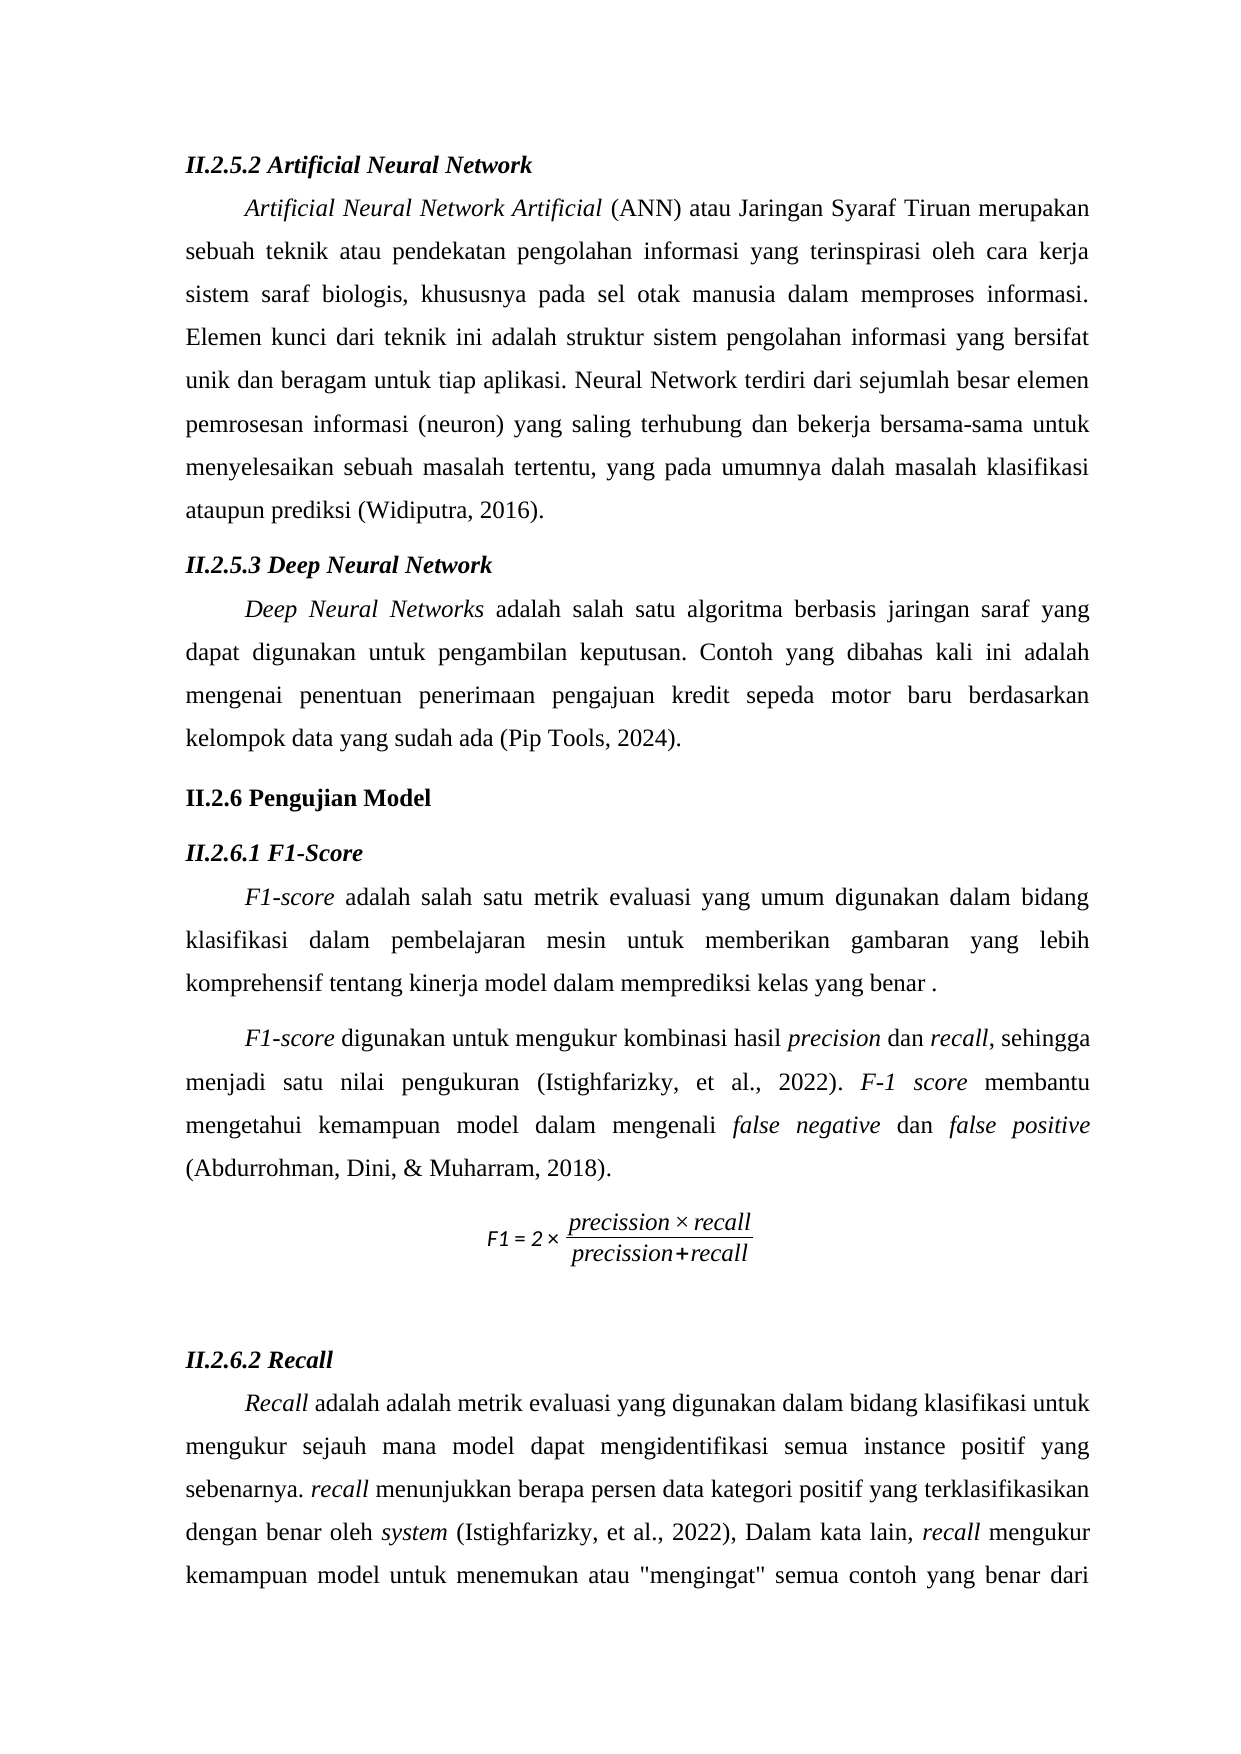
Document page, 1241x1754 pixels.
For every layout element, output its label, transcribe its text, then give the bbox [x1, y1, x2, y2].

text Deep Neural Networks adalah salah satu algoritma berbasis jaringan saraf yang dapat digunakan untuk pengambilan keputusan. Contoh yang dibahas kali ini adalah mengenai penentuan penerimaan pengajuan kredit sepeda motor baru berdasarkan kelompok data yang sudah ada (Pip Tools, 2024). [185, 594, 1090, 752]
text F1 = 2 × [150, 1208, 1090, 1267]
text Artificial Neural Network Artificial (ANN) atau Jaringan Syaraf Tiruan merupakan sebuah teknik atau pendekatan pengolahan informasi yang terinspirasi oleh cara kerja sistem saraf biologis, khususnya pada sel otak manusia dalam memproses informasi. Elemen kunci dari teknik ini adalah struktur sistem pengolahan informasi yang bersifat unik dan beragam untuk tiap aplikasi. Neural Network terdiri dari sejumlah besar elemen pemrosesan informasi (neuron) yang saling terhubung dan bekerja bersama-sama untuk menyelesaikan sebuah masalah tertentu, yang pada umumnya dalah masalah klasifikasi ataupun prediksi. [185, 193, 1090, 524]
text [185, 1388, 1090, 1589]
subtitle F1-Score [185, 838, 1090, 867]
subtitle Deep Neural Network [185, 551, 1090, 579]
subtitle Artificial Neural Network [185, 150, 1090, 179]
subtitle Pengujian Model [185, 783, 1090, 812]
text F1-score adalah salah satu metrik evaluasi yang umum digunakan dalam bidang klasifikasi dalam pembelajaran mesin untuk memberikan gambaran yang lebih komprehensif tentang kinerja model dalam memprediksi kelas yang benar . [185, 882, 1090, 997]
text F1-score digunakan untuk mengukur kombinasi hasil precision dan recall, sehingga menjadi satu nilai pengukuran . F-1 score membantu mengetahui kemampuan model dalam mengenali false negative dan false positive. [185, 1023, 1090, 1182]
subtitle Recall [185, 1345, 1090, 1374]
